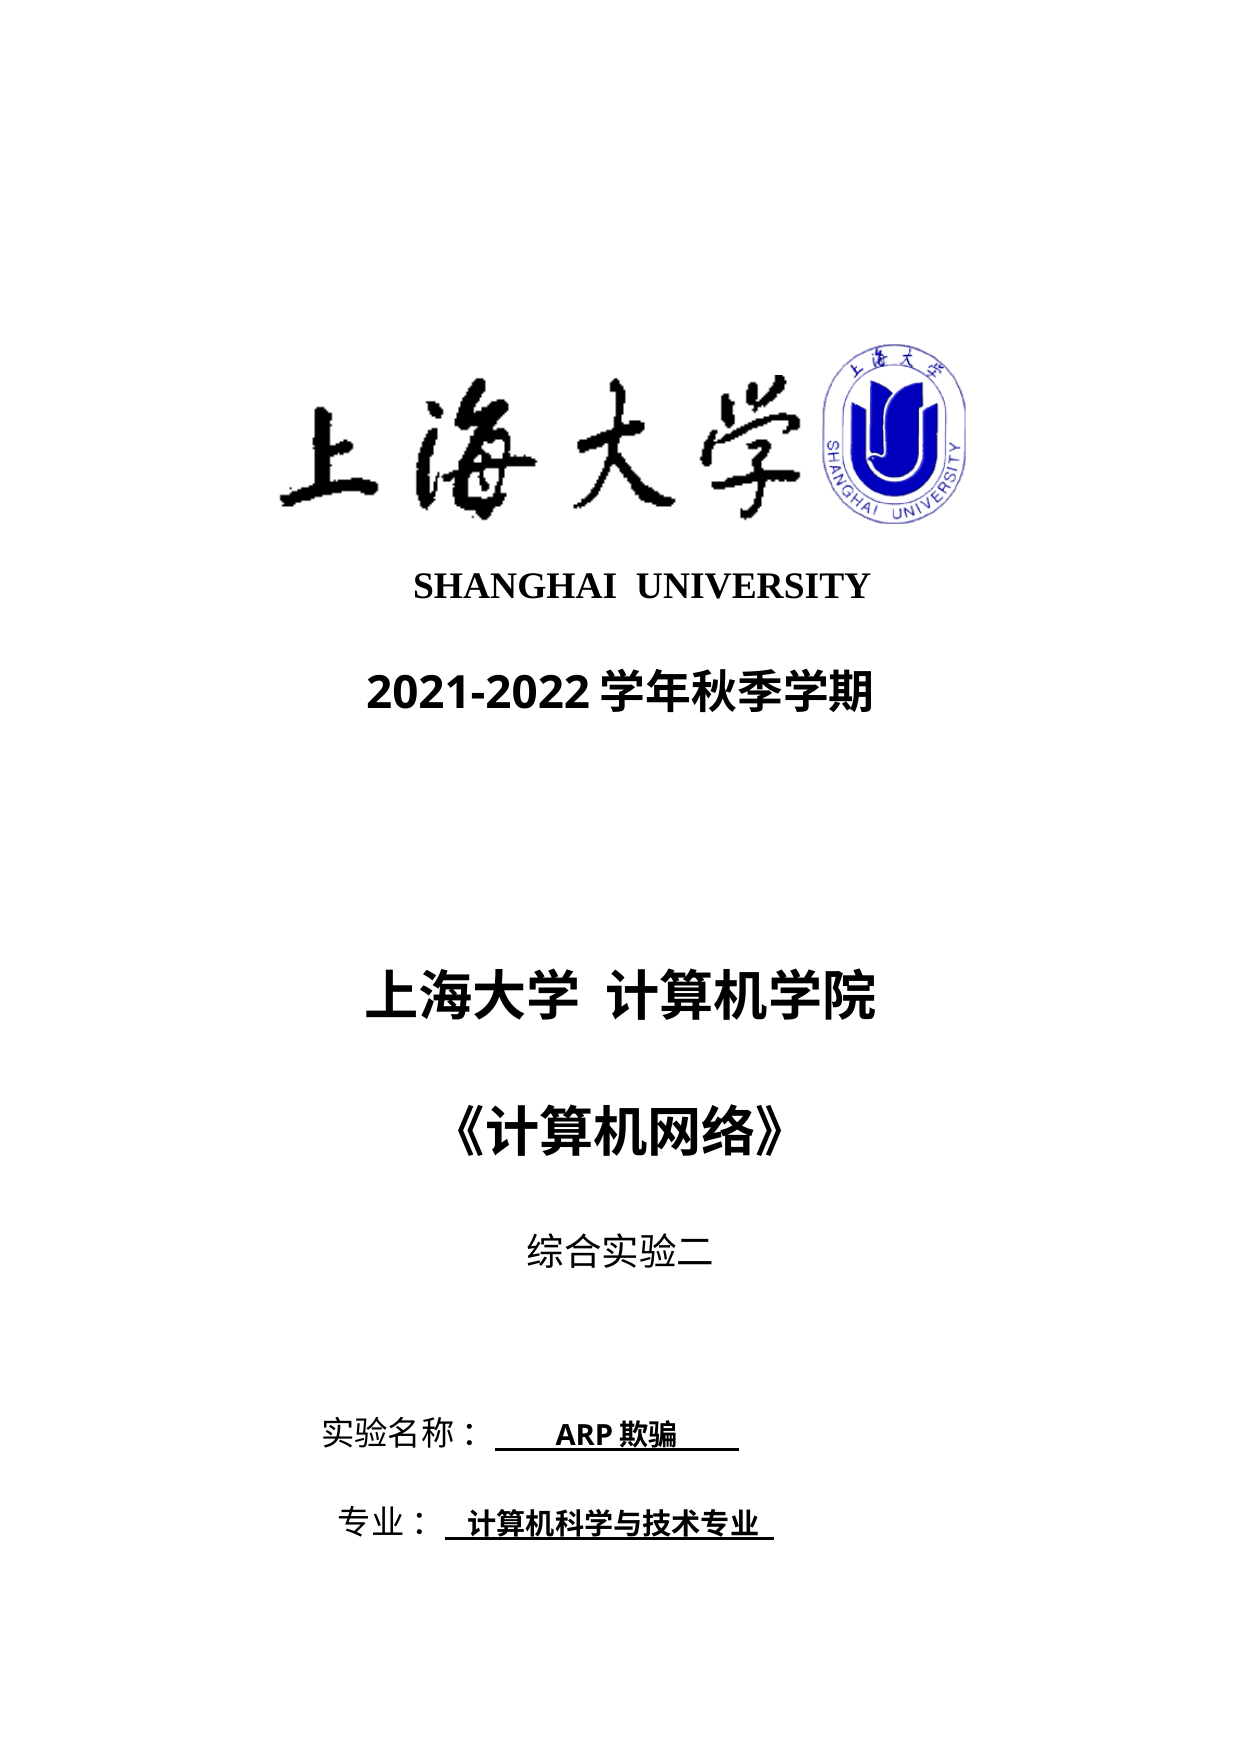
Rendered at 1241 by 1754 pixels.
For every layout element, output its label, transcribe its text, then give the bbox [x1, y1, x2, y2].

subtitle 2021-2022学年秋季学期 [187, 656, 1053, 722]
text 实验名称 ： ARP欺骗 [187, 1399, 1053, 1464]
text 上海大学 计算机学院 [187, 943, 1053, 1040]
text 专业 ： 计算机科学与技术专业 [221, 1488, 1053, 1553]
picture [271, 375, 808, 526]
text 《计算机网络》 [187, 1079, 1053, 1177]
picture [819, 343, 970, 526]
text SHANGHAI UNIVERSITY [187, 553, 1053, 618]
text 综合实验二 [187, 1216, 1053, 1281]
